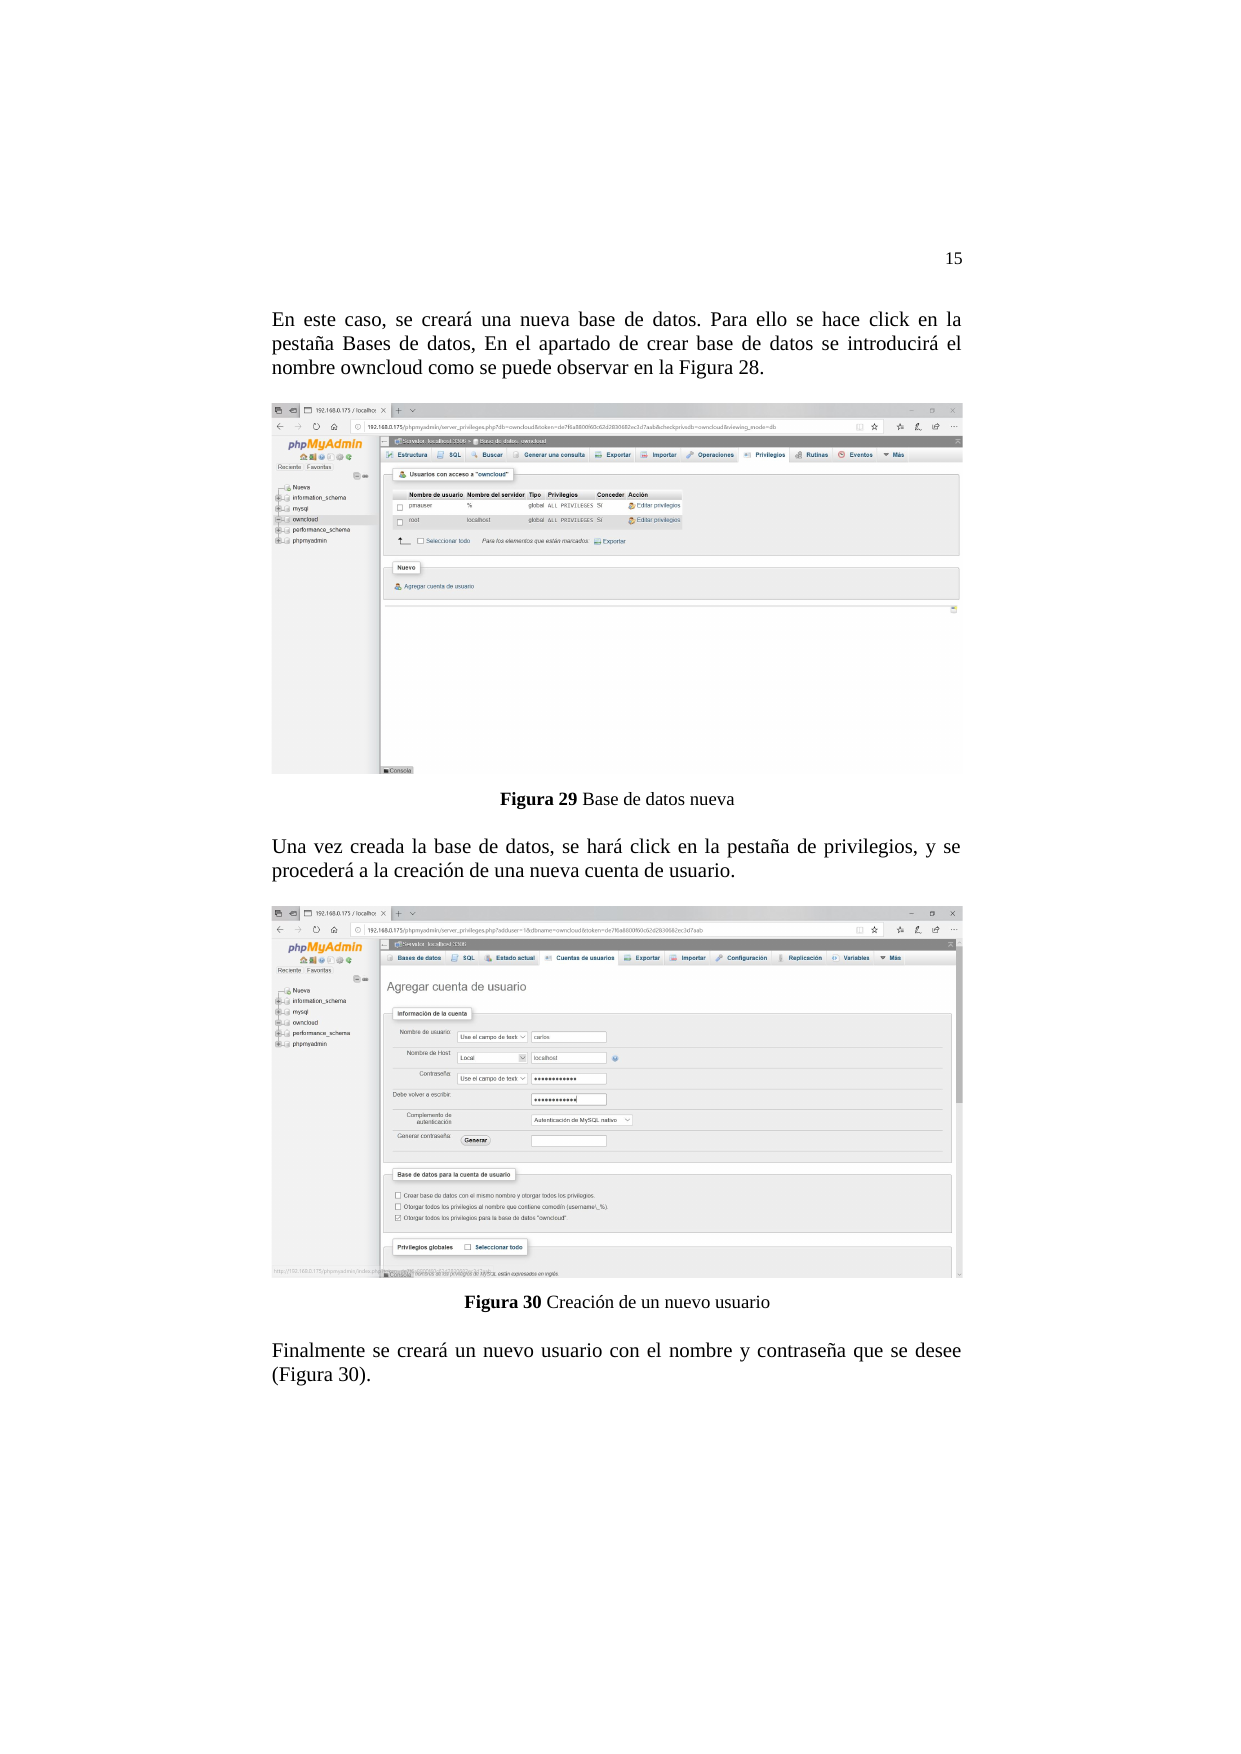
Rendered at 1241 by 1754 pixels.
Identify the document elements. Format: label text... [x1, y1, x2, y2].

text Finalmente se creará un nuevo usuario con el nombre y contraseña que se desee (Figura 30). [272, 1338, 963, 1386]
picture [271, 403, 963, 774]
text Figura 30 Creación de un nuevo usuario [272, 1290, 963, 1313]
text En este caso, se creará una nueva base de datos. Para ello se hace click en la pestaña Bases de datos, En el apartado de crear base de datos se introducirá el nombre owncloud como se puede observar en la Figura 28. [272, 307, 963, 379]
picture [271, 906, 963, 1278]
text Una vez creada la base de datos, se hará click en la pestaña de privilegios, y se procederá a la creación de una nueva cuenta de usuario. [272, 834, 963, 882]
text Figura 29 Base de datos nueva [272, 786, 963, 809]
